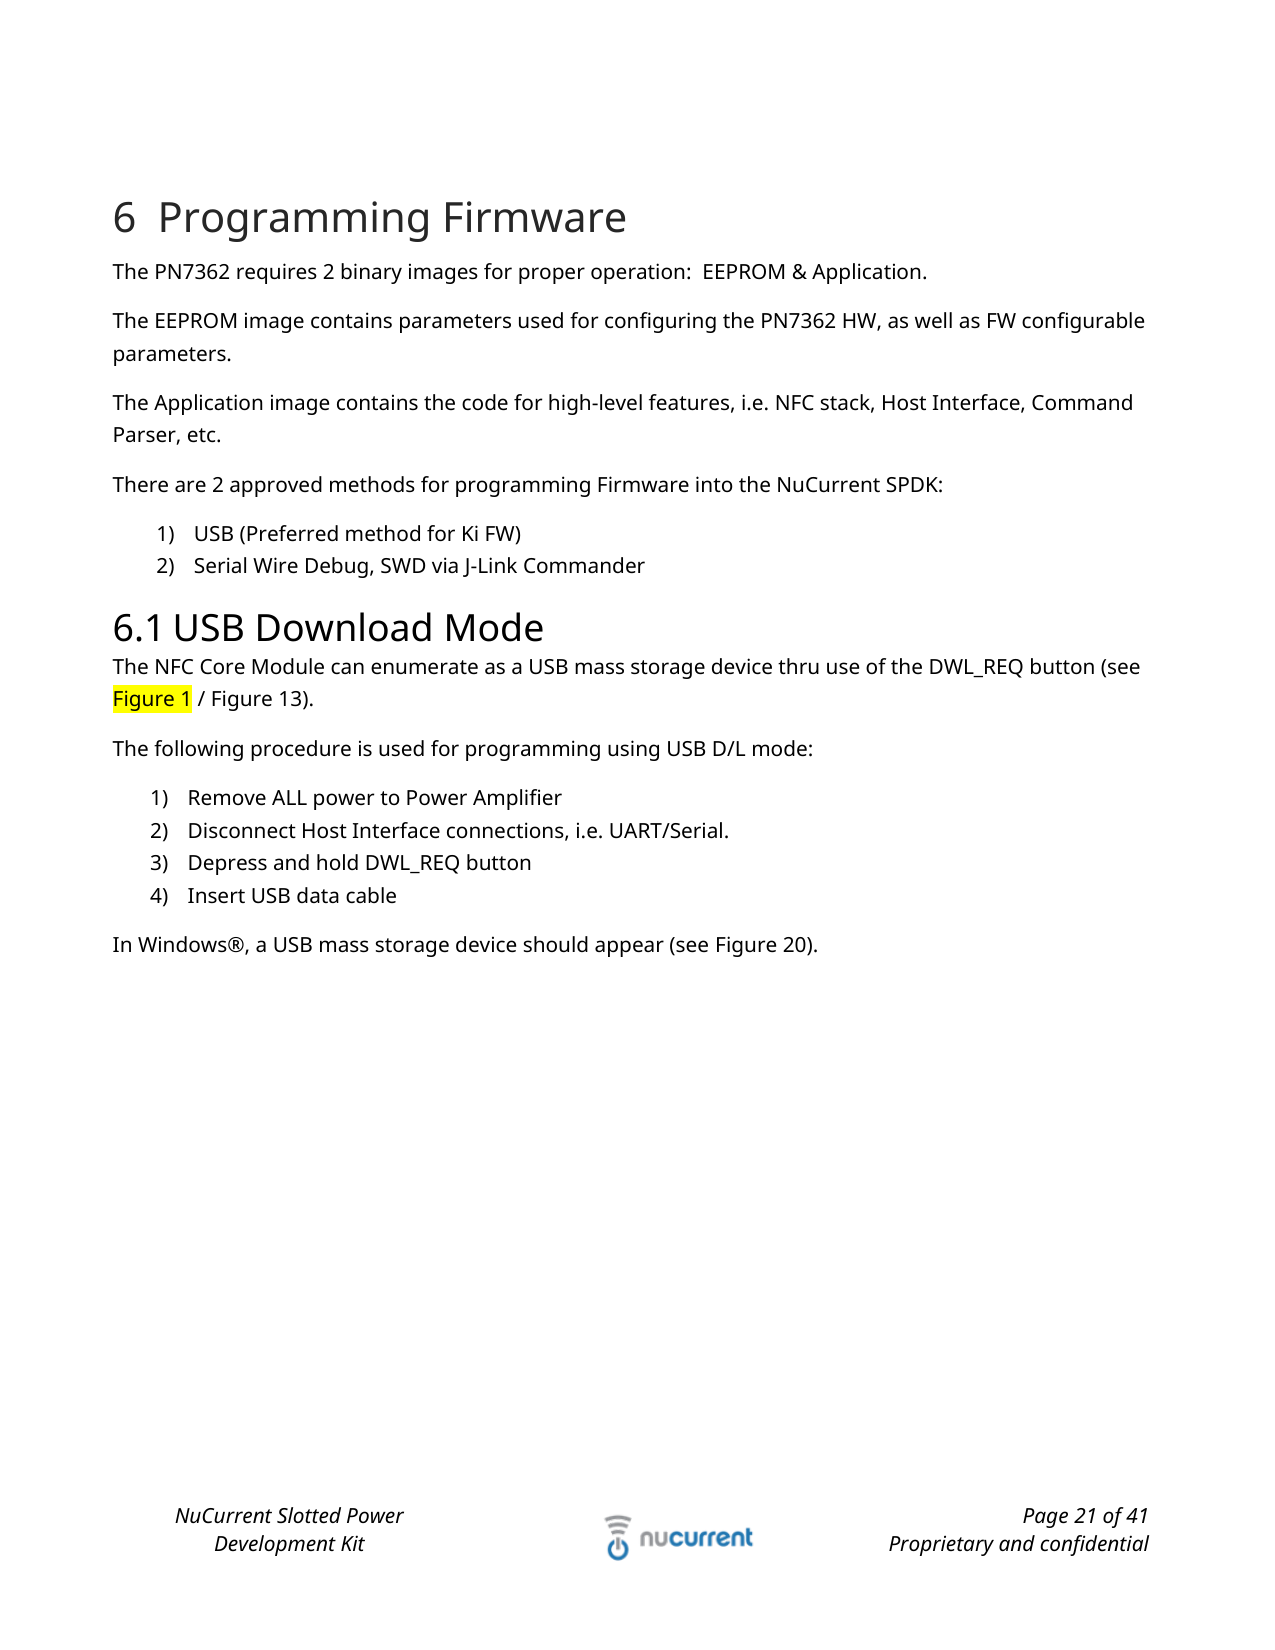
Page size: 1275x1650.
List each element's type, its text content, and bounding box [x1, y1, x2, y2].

text The following procedure is used for programming using USB D/L mode: [112, 734, 1162, 762]
list Depress and hold DWL_REQ button [150, 848, 1162, 877]
text In Windows®, a USB mass storage device should appear (see Figure 20). [112, 930, 1162, 959]
subtitle Programming Firmware [112, 187, 1162, 244]
list Serial Wire Debug, SWD via J-Link Commander [156, 552, 1162, 580]
list Disconnect Host Interface connections, i.e. UART/Serial. [150, 816, 1162, 844]
text The PN7362 requires 2 binary images for proper operation: EEPROM & Application. [112, 257, 1162, 285]
list Insert USB data cable [150, 881, 1162, 909]
list Remove ALL power to Power Amplifier [150, 783, 1162, 812]
list USB (Preferred method for Ki FW) [156, 519, 1162, 547]
subtitle USB Download Mode [112, 601, 1162, 652]
text The EEPROM image contains parameters used for configuring the PN7362 HW, as well as FW configurable parameters. [112, 306, 1162, 367]
text The NFC Core Module can enumerate as a USB mass storage device thru use of the DWL_REQ button (see Figure 1 / Figure 13). [112, 652, 1162, 713]
text There are 2 approved methods for programming Firmware into the NuCurrent SPDK: [112, 470, 1162, 498]
picture [588, 1501, 771, 1579]
text The Application image contains the code for high-level features, i.e. NFC stack, Host Interface, Command Parser, etc. [112, 388, 1162, 449]
